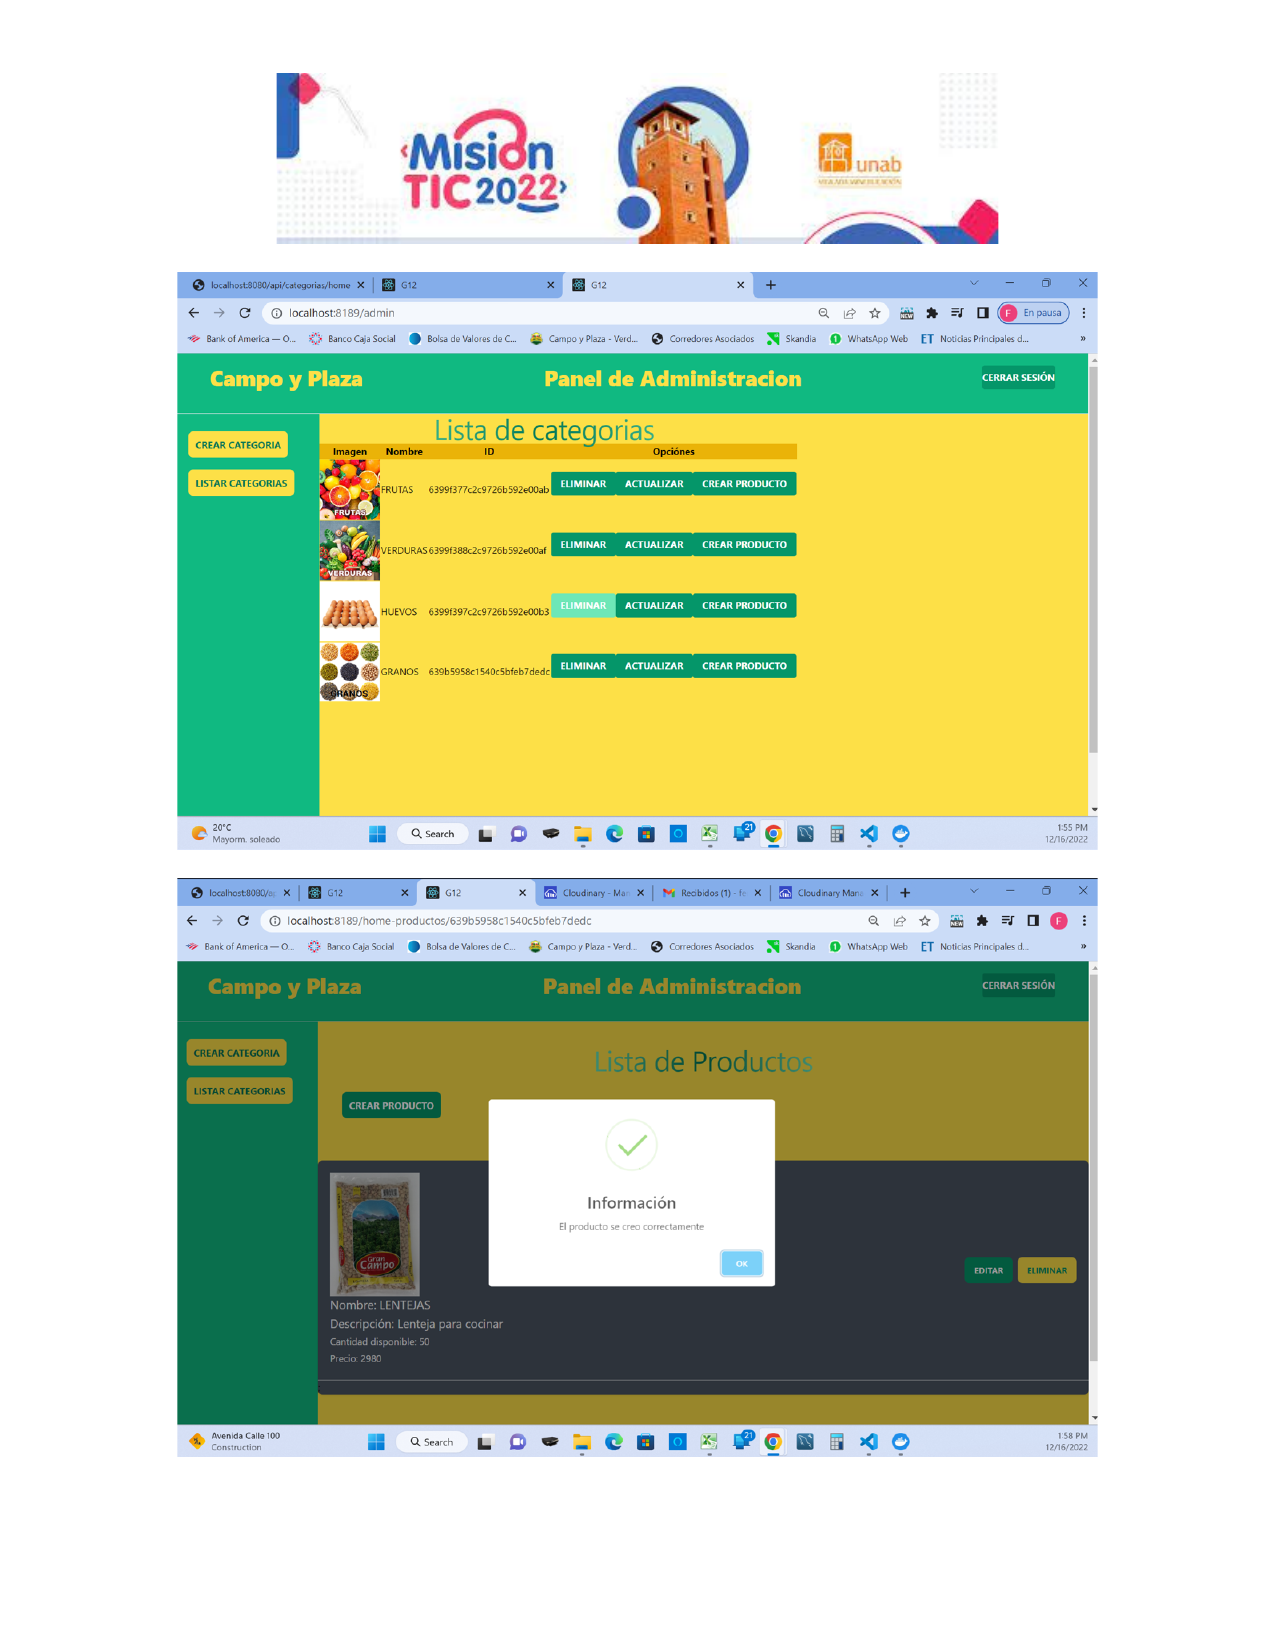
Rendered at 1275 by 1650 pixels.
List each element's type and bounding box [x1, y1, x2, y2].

picture [177, 878, 1098, 1457]
picture [177, 272, 1098, 850]
picture [276, 73, 999, 244]
